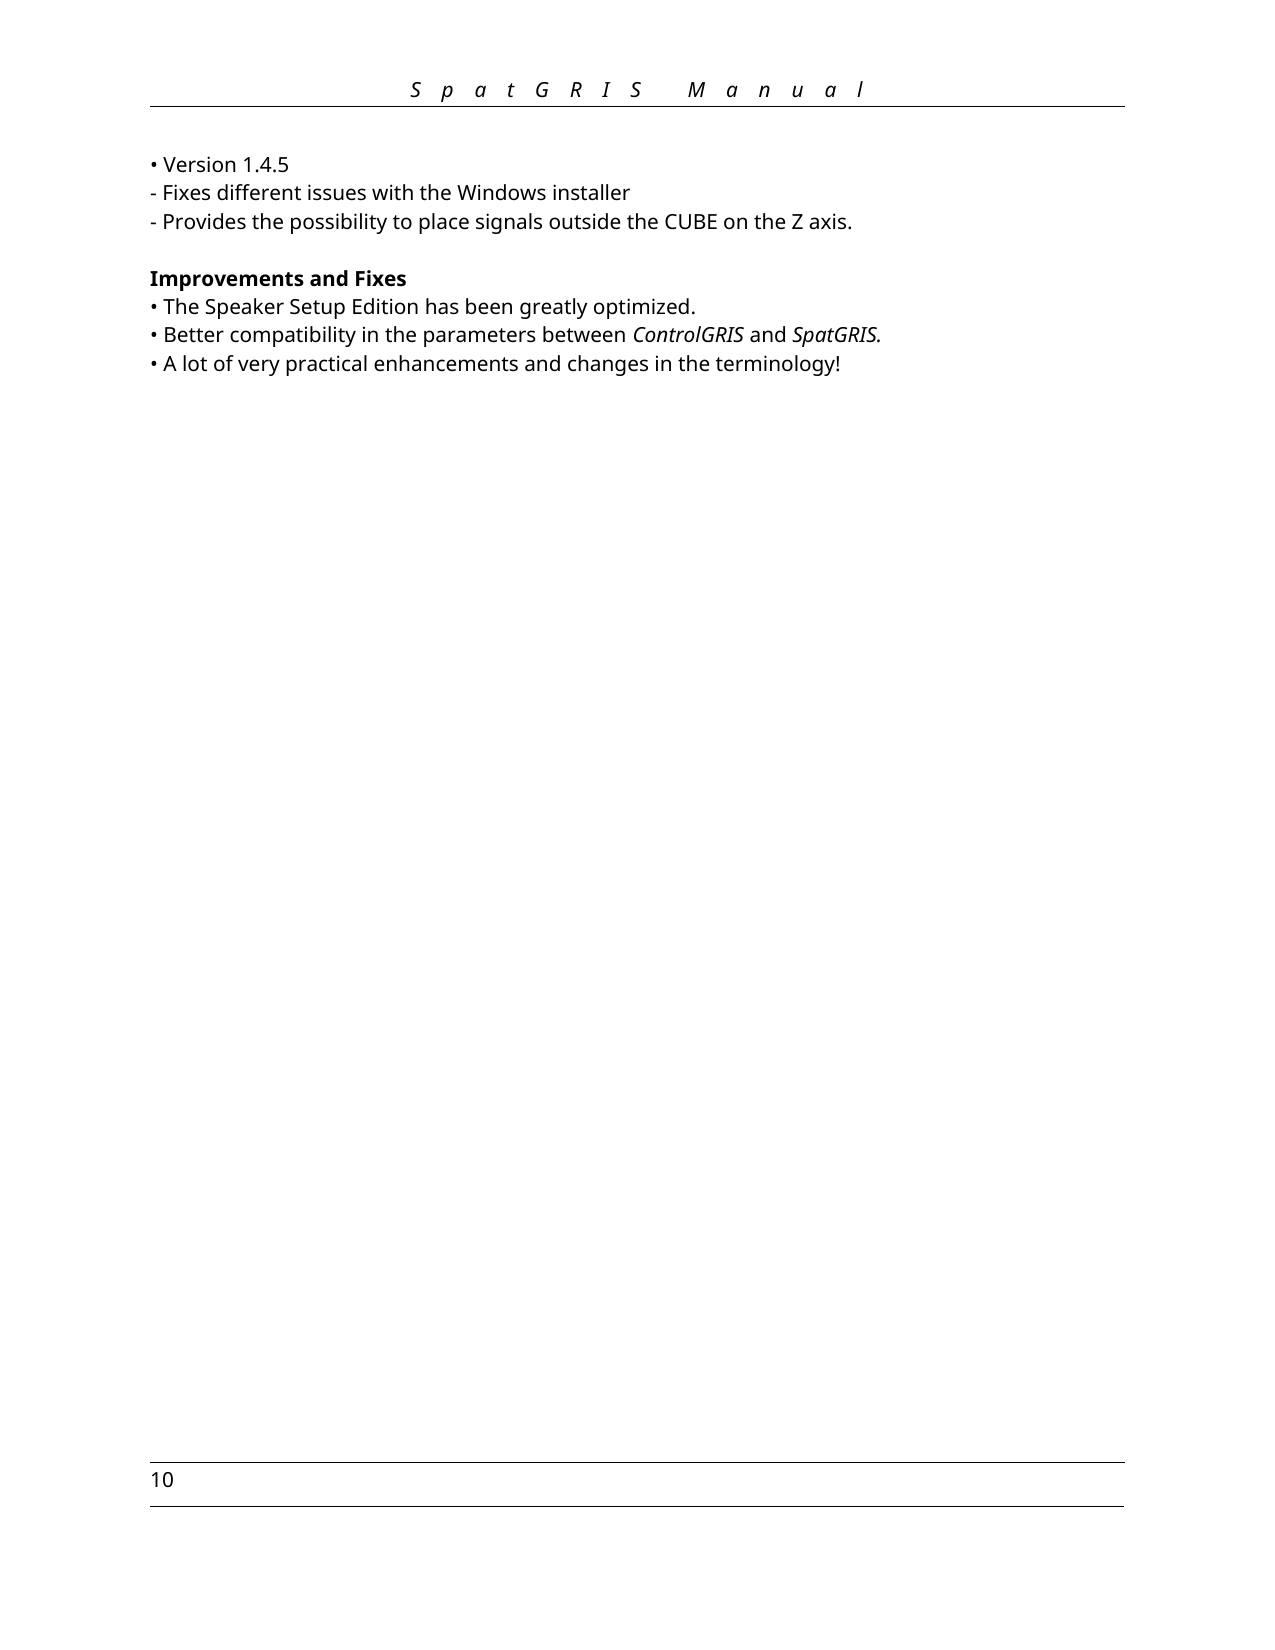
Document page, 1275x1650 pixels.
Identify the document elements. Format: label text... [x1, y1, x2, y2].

text • A lot of very practical enhancements and changes in the terminology! [150, 349, 1125, 377]
text - Fixes different issues with the Windows installer [150, 178, 1125, 207]
text • Version 1.4.5 [150, 150, 1125, 178]
text Improvements and Fixes [150, 264, 1125, 292]
text • The Speaker Setup Edition has been greatly optimized. [150, 292, 1125, 321]
text - Provides the possibility to place signals outside the CUBE on the Z axis. [150, 207, 1125, 235]
text • Better compatibility in the parameters between ControlGRIS and SpatGRIS. [150, 321, 1125, 349]
